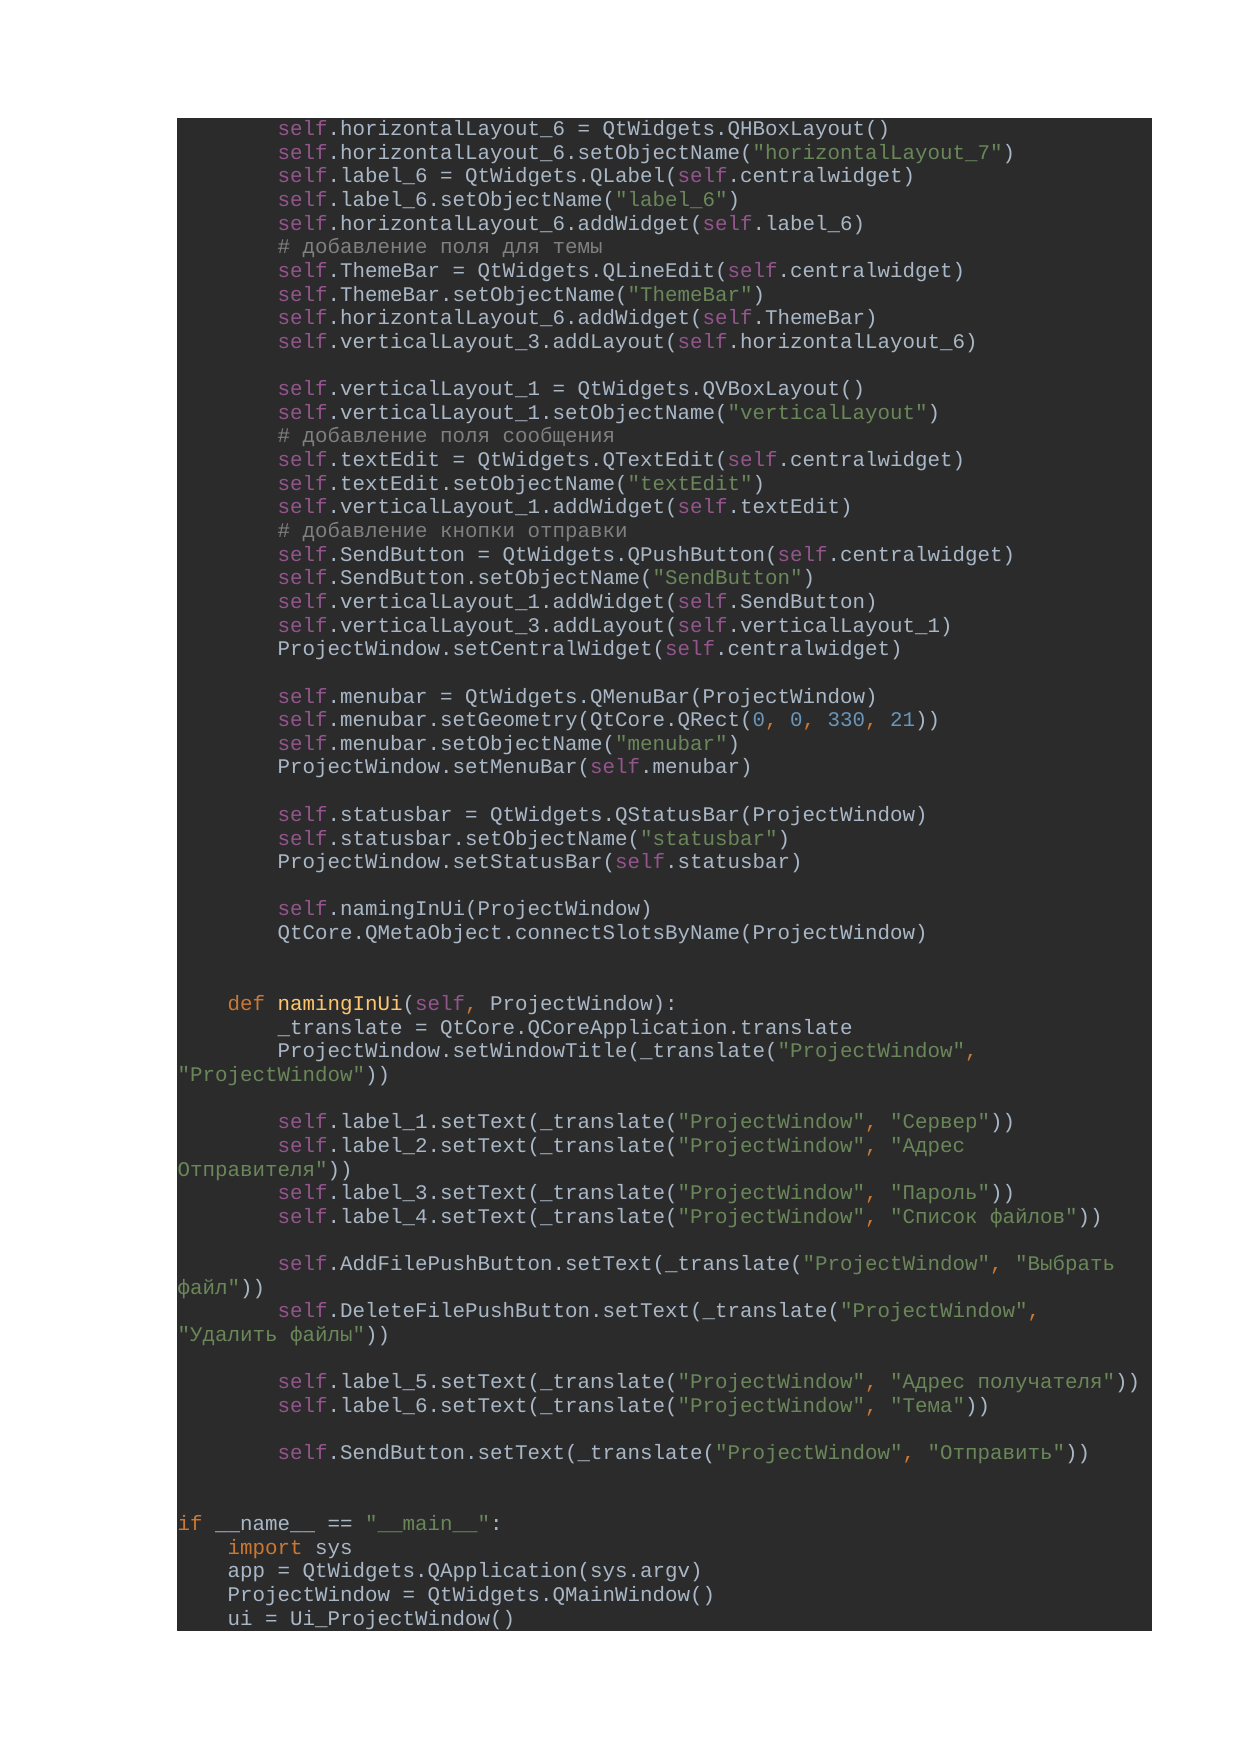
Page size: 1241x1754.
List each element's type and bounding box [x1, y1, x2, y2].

text [177, 118, 1152, 1631]
